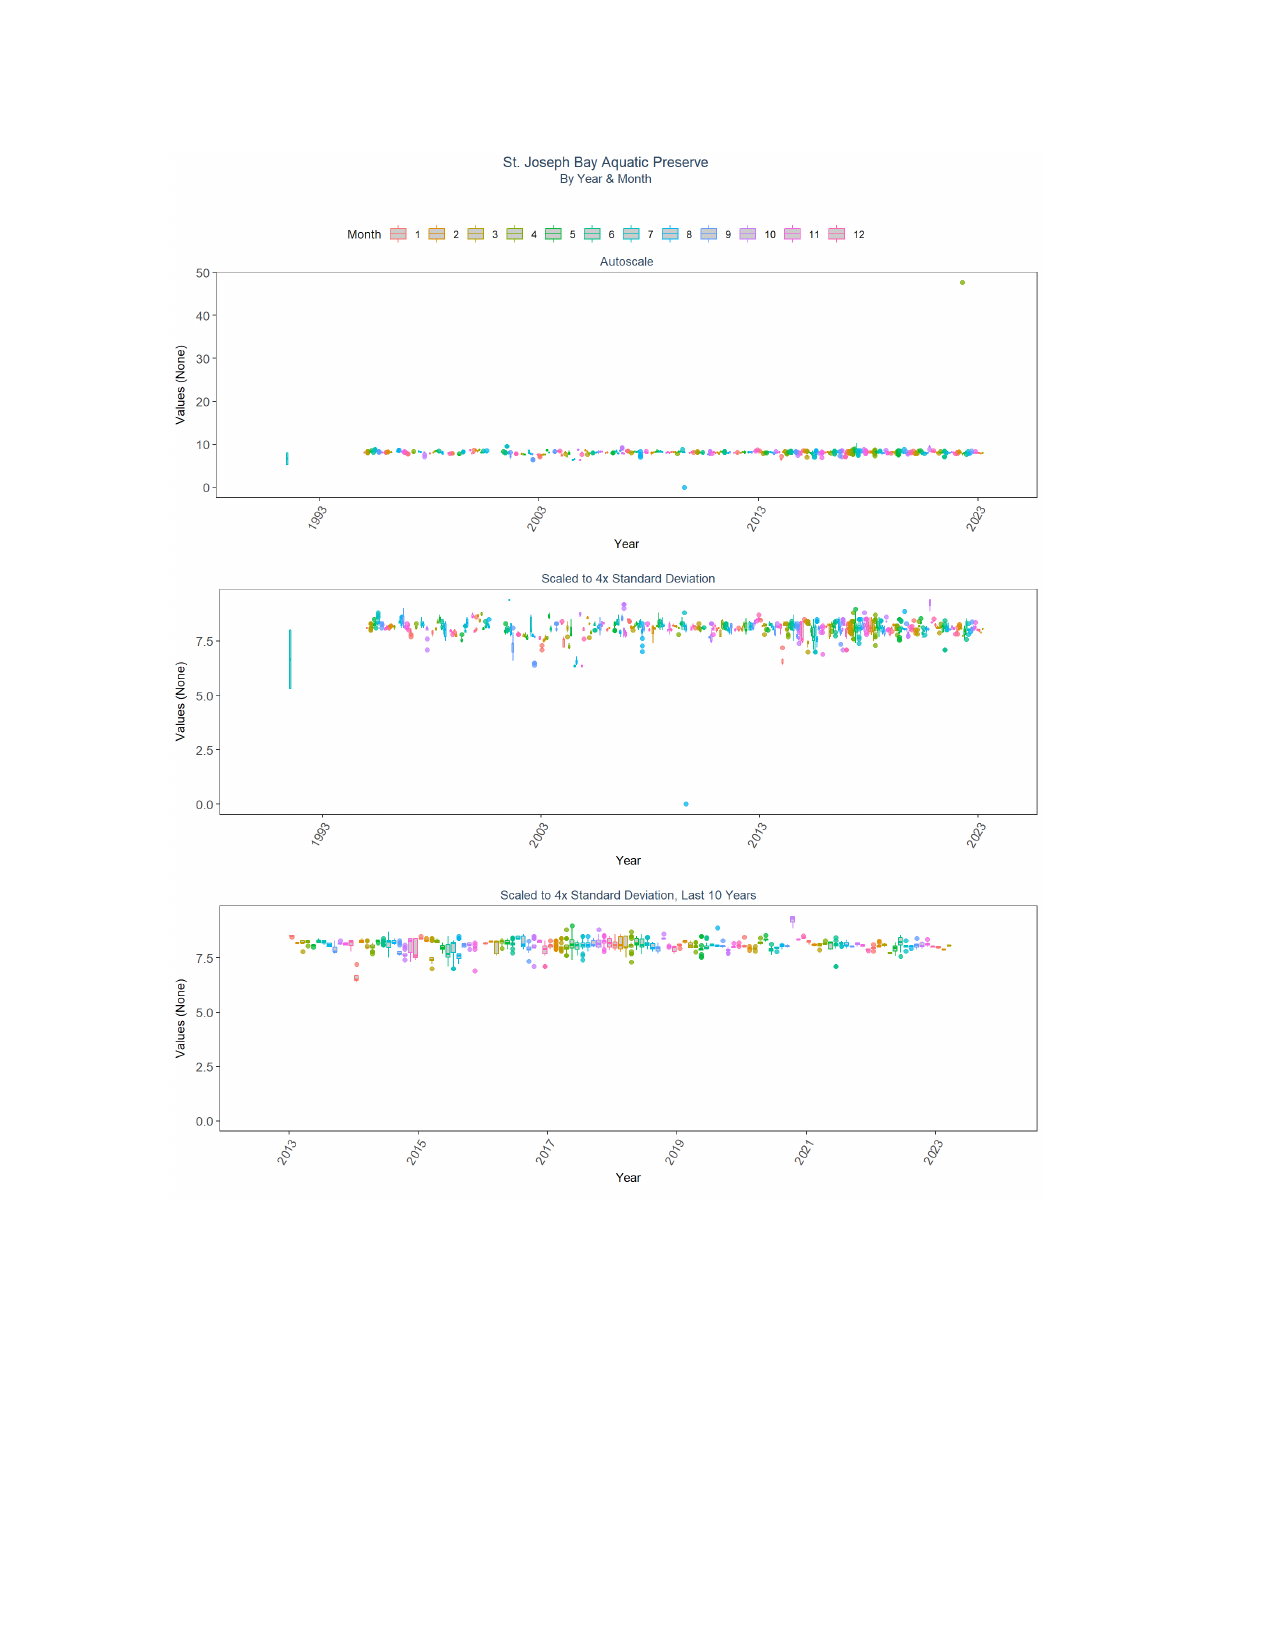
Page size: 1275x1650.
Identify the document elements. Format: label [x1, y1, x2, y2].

picture [168, 150, 1044, 1200]
